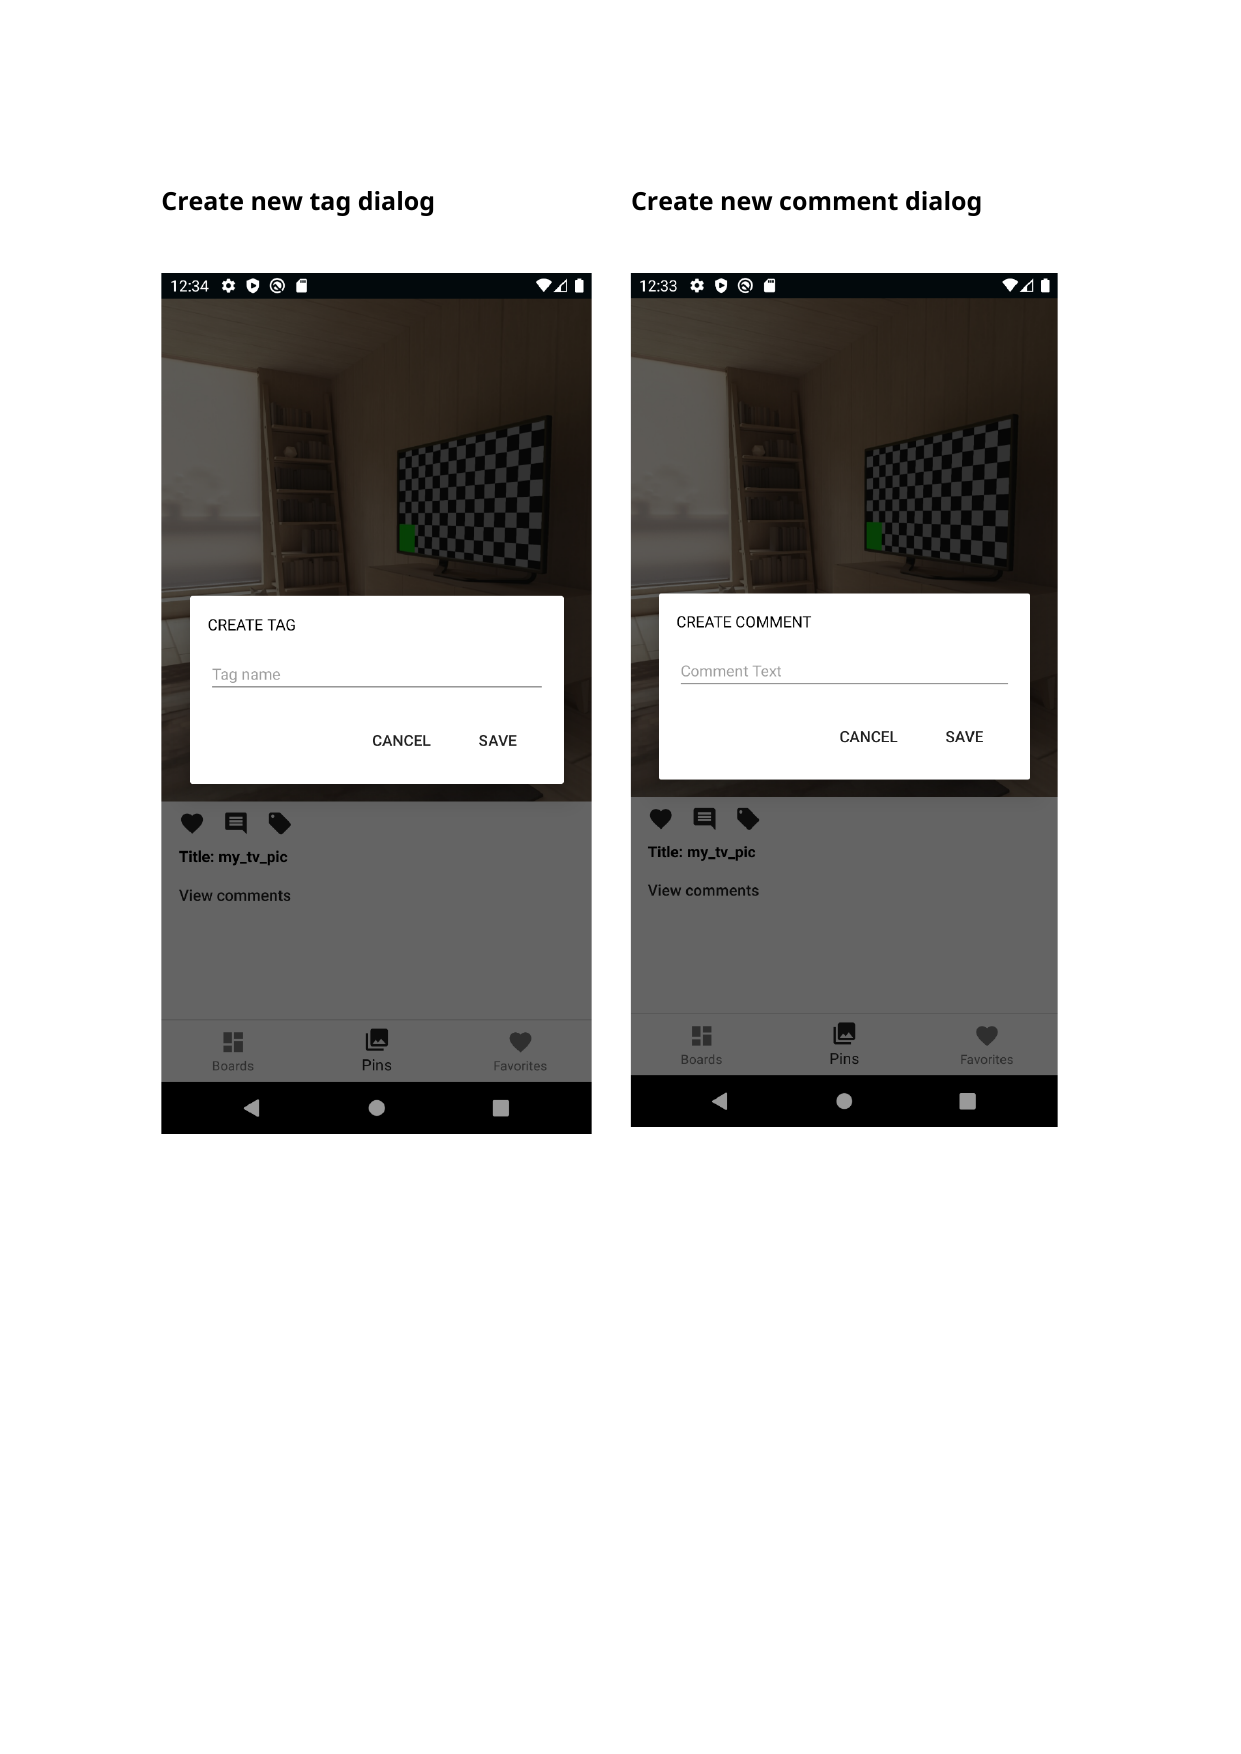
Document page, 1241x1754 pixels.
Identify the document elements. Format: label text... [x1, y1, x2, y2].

table_cell [150, 252, 619, 1134]
picture [161, 273, 592, 1134]
table_header Create new comment dialog [620, 150, 1089, 252]
table_header Create new tag dialog [150, 150, 619, 252]
picture [630, 273, 1058, 1127]
table_cell [620, 252, 1089, 1134]
